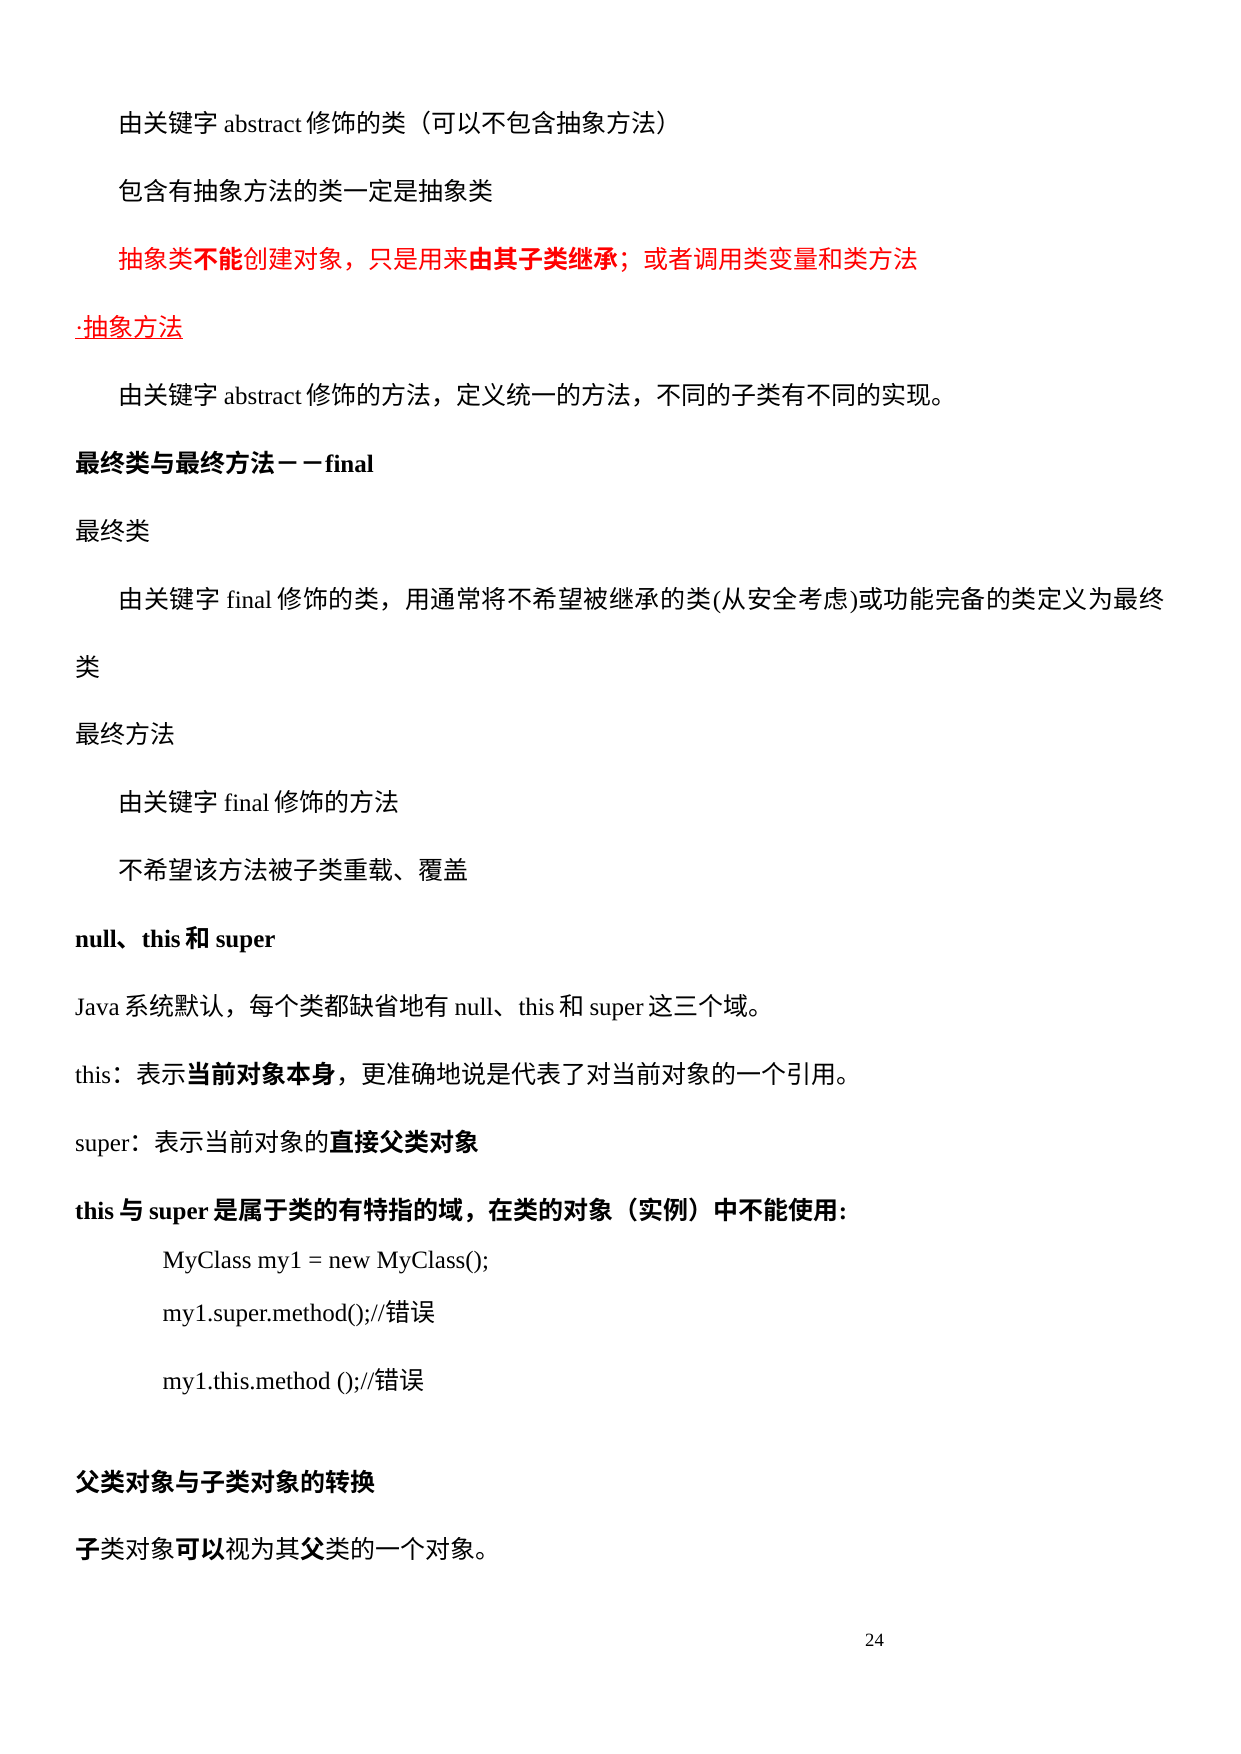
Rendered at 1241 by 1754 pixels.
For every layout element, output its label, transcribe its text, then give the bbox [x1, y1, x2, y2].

text 由关键字final修饰的类，用通常将不希望被继承的类(从安全考虑)或功能完备的类定义为最终类 [75, 563, 1165, 699]
text 父类对象与子类对象的转换 [75, 1446, 1165, 1514]
text 抽象类不能创建对象，只是用来由其子类继承；或者调用类变量和类方法 [75, 224, 1165, 292]
text this与super是属于类的有特指的域，在类的对象（实例）中不能使用: [75, 1174, 1165, 1242]
text 包含有抽象方法的类一定是抽象类 [75, 156, 1165, 224]
text 子类对象可以视为其父类的一个对象。 [75, 1514, 1165, 1582]
text 最终类 [75, 495, 1165, 563]
text this：表示当前对象本身，更准确地说是代表了对当前对象的一个引用。 [75, 1039, 1165, 1107]
text Java系统默认，每个类都缺省地有null、this和super这三个域。 [75, 971, 1165, 1039]
text MyClass my1 = new MyClass(); [119, 1242, 1165, 1276]
text 最终类与最终方法－－final [75, 427, 1165, 495]
text 由关键字final修饰的方法 [75, 767, 1165, 835]
text 由关键字abstract修饰的类（可以不包含抽象方法） [75, 88, 1165, 156]
text super：表示当前对象的直接父类对象 [75, 1107, 1165, 1174]
text ·抽象方法 [75, 292, 1165, 359]
text my1.this.method ();//错误 [119, 1344, 1165, 1412]
text 最终方法 [75, 699, 1165, 767]
text null、this和super [75, 903, 1165, 971]
text 不希望该方法被子类重载、覆盖 [75, 835, 1165, 903]
text 由关键字abstract修饰的方法，定义统一的方法，不同的子类有不同的实现。 [75, 359, 1165, 427]
text my1.super.method();//错误 [119, 1276, 1165, 1344]
